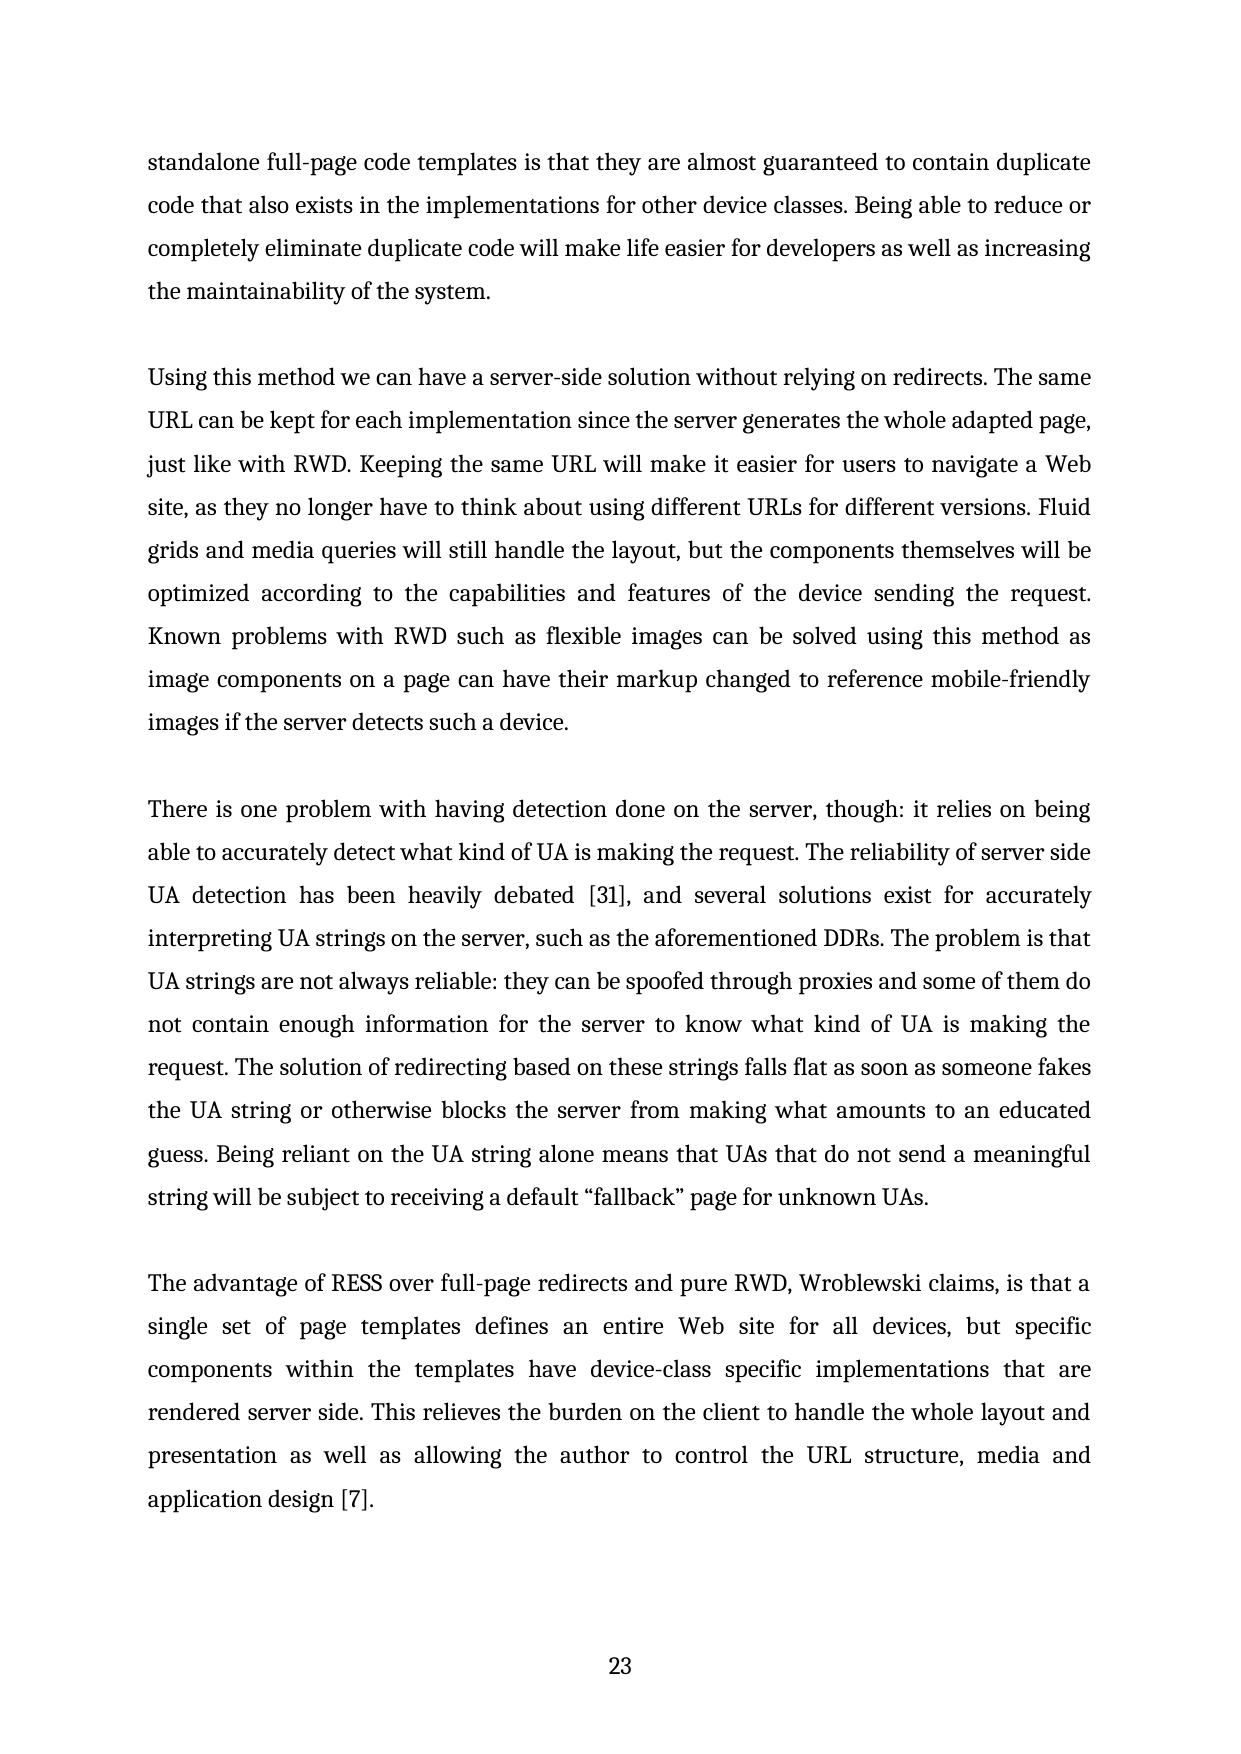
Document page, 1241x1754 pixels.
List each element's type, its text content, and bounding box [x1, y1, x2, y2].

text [148, 148, 1092, 306]
text Using this method we can have a server-side solution without relying on redirects. The same URL can be kept for each implementation since the server generates the whole adapted page, just like with RWD. Keeping the same URL will make it easier for users to navigate a Web site, as they no longer have to think about using different URLs for different versions. Fluid grids and media queries will still handle the layout, but the components themselves will be optimized according to the capabilities and features of the device sending the request. Known problems with RWD such as flexible images can be solved using this method as image components on a page can have their markup changed to reference mobile-friendly images if the server detects such a device. [148, 363, 1092, 737]
text The advantage of RESS over full-page redirects and pure RWD, Wroblewski claims, is that a single set of page templates defines an entire Web site for all devices, but specific components within the templates have device-class specific implementations that are rendered server side. This relieves the burden on the client to handle the whole layout and presentation as well as allowing the author to control the URL structure, media and application design [7]. [148, 1269, 1092, 1513]
text There is one problem with having detection done on the server, though: it relies on being able to accurately detect what kind of UA is making the request. The reliability of server side UA detection has been heavily debated [31], and several solutions exist for accurately interpreting UA strings on the server, such as the aforementioned DDRs. The problem is that UA strings are not always reliable: they can be spoofed through proxies and some of them do not contain enough information for the server to know what kind of UA is making the request. The solution of redirecting based on these strings falls flat as soon as someone fakes the UA string or otherwise blocks the server from making what amounts to an educated guess. Being reliant on the UA string alone means that UAs that do not send a meaningful string will be subject to receiving a default “fallback” page for unknown UAs. [148, 794, 1092, 1211]
